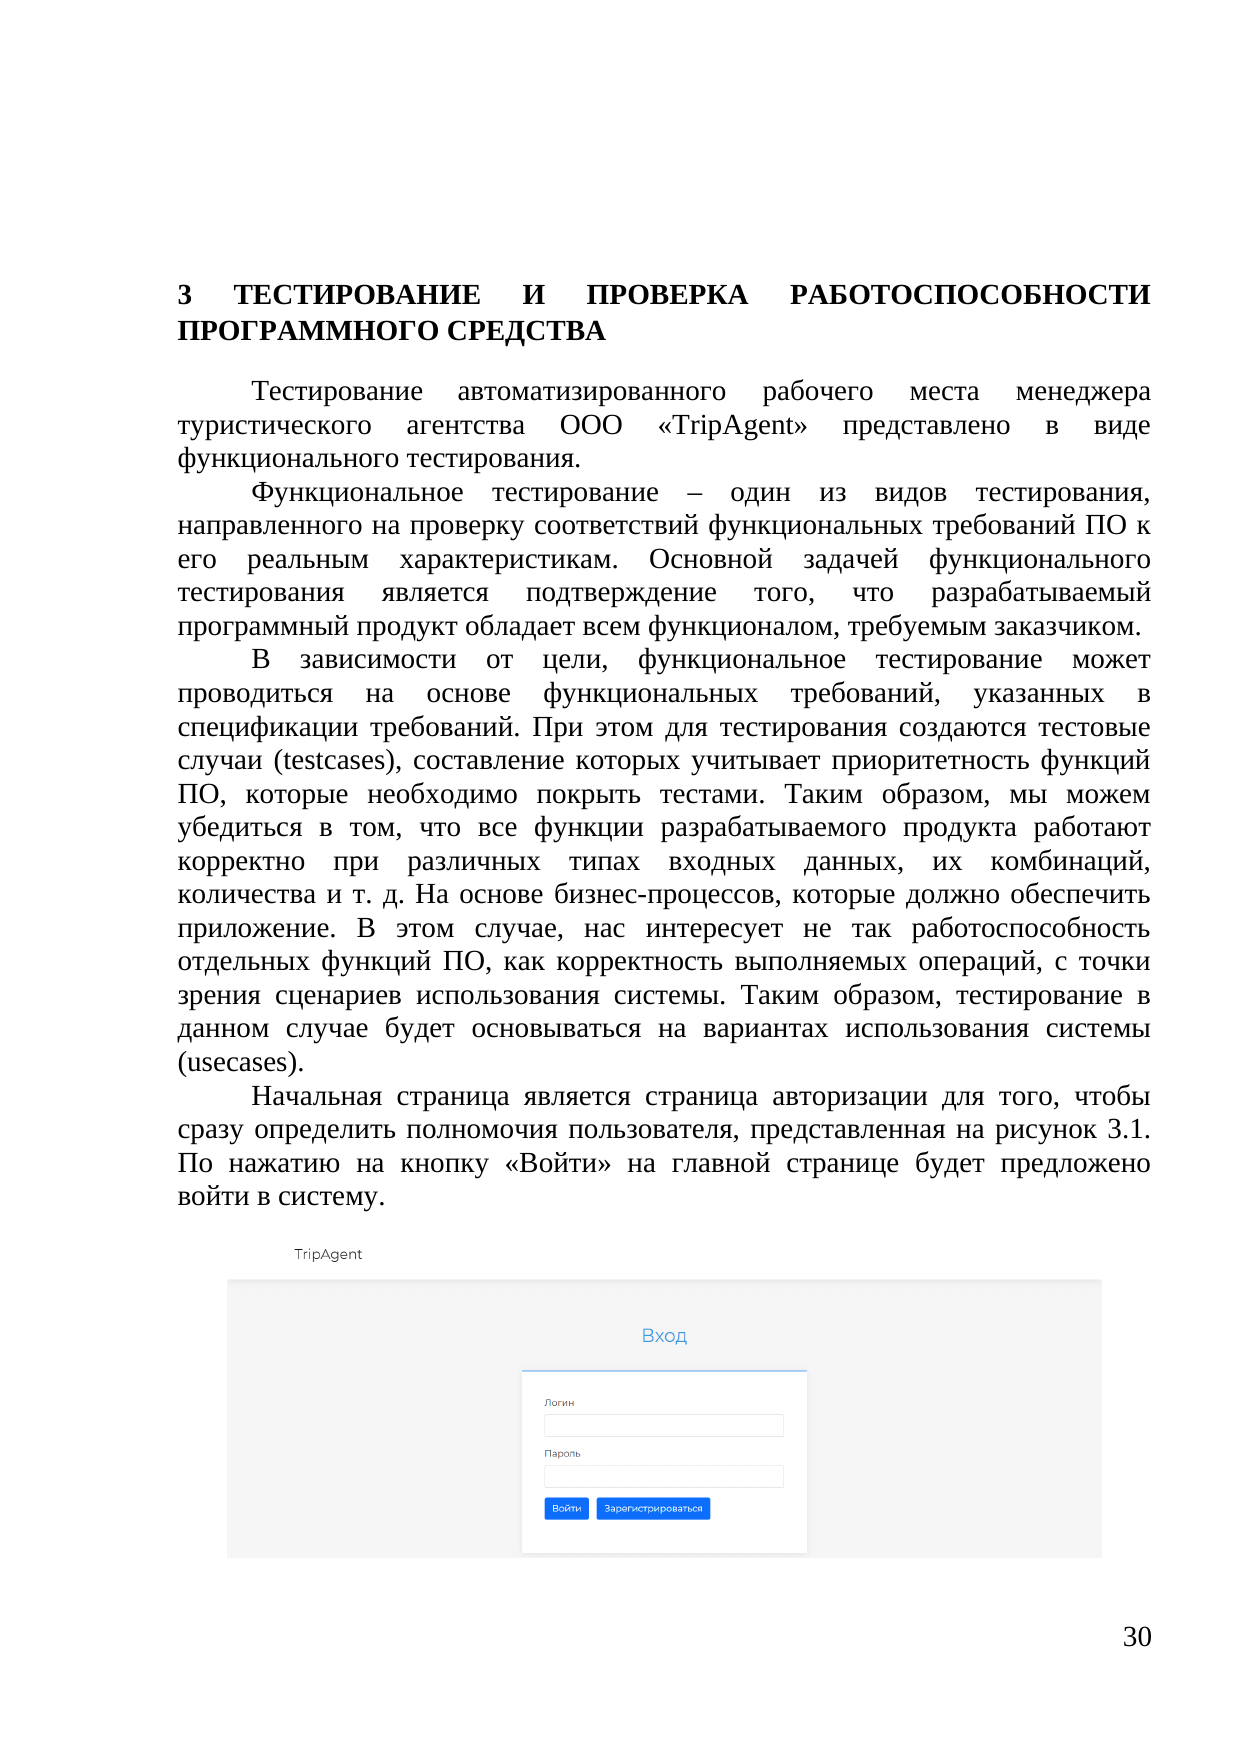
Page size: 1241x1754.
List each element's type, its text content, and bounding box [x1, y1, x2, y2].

text Функциональное тестирование – один из видов тестирования, направленного на проверку соответствий функциональных требований ПО к его реальным характеристикам. Основной задачей функционального тестирования является подтверждение того, что разрабатываемый программный продукт обладает всем функционалом, требуемым заказчиком. [177, 474, 1152, 642]
picture [227, 1245, 1102, 1558]
text Тестирование автоматизированного рабочего места менеджера туристического агентства ООО «TripAgent» представлено в виде функционального тестирования. [177, 373, 1152, 474]
subtitle 3 ТЕСТИРОВАНИЕ И ПРОВЕРКА РАБОТОСПОСОБНОСТИ ПРОГРАММНОГО СРЕДСТВА [177, 277, 1152, 346]
text Начальная страница является страница авторизации для того, чтобы сразу определить полномочия пользователя, представленная на рисунок 3.1. По нажатию на кнопку «Войти» на главной странице будет предложено войти в систему. [177, 1078, 1152, 1212]
text В зависимости от цели, функциональное тестирование может проводиться на основе функциональных требований, указанных в спецификации требований. При этом для тестирования создаются тестовые случаи (testcases), составление которых учитывает приоритетность функций ПО, которые необходимо покрыть тестами. Таким образом, мы можем убедиться в том, что все функции разрабатываемого продукта работают корректно при различных типах входных данных, их комбинаций, количества и т. д. На основе бизнес-процессов, которые должно обеспечить приложение. В этом случае, нас интересует не так работоспособность отдельных функций ПО, как корректность выполняемых операций, с точки зрения сценариев использования системы. Таким образом, тестирование в данном случае будет основываться на вариантах использования системы (usecases). [177, 642, 1152, 1078]
